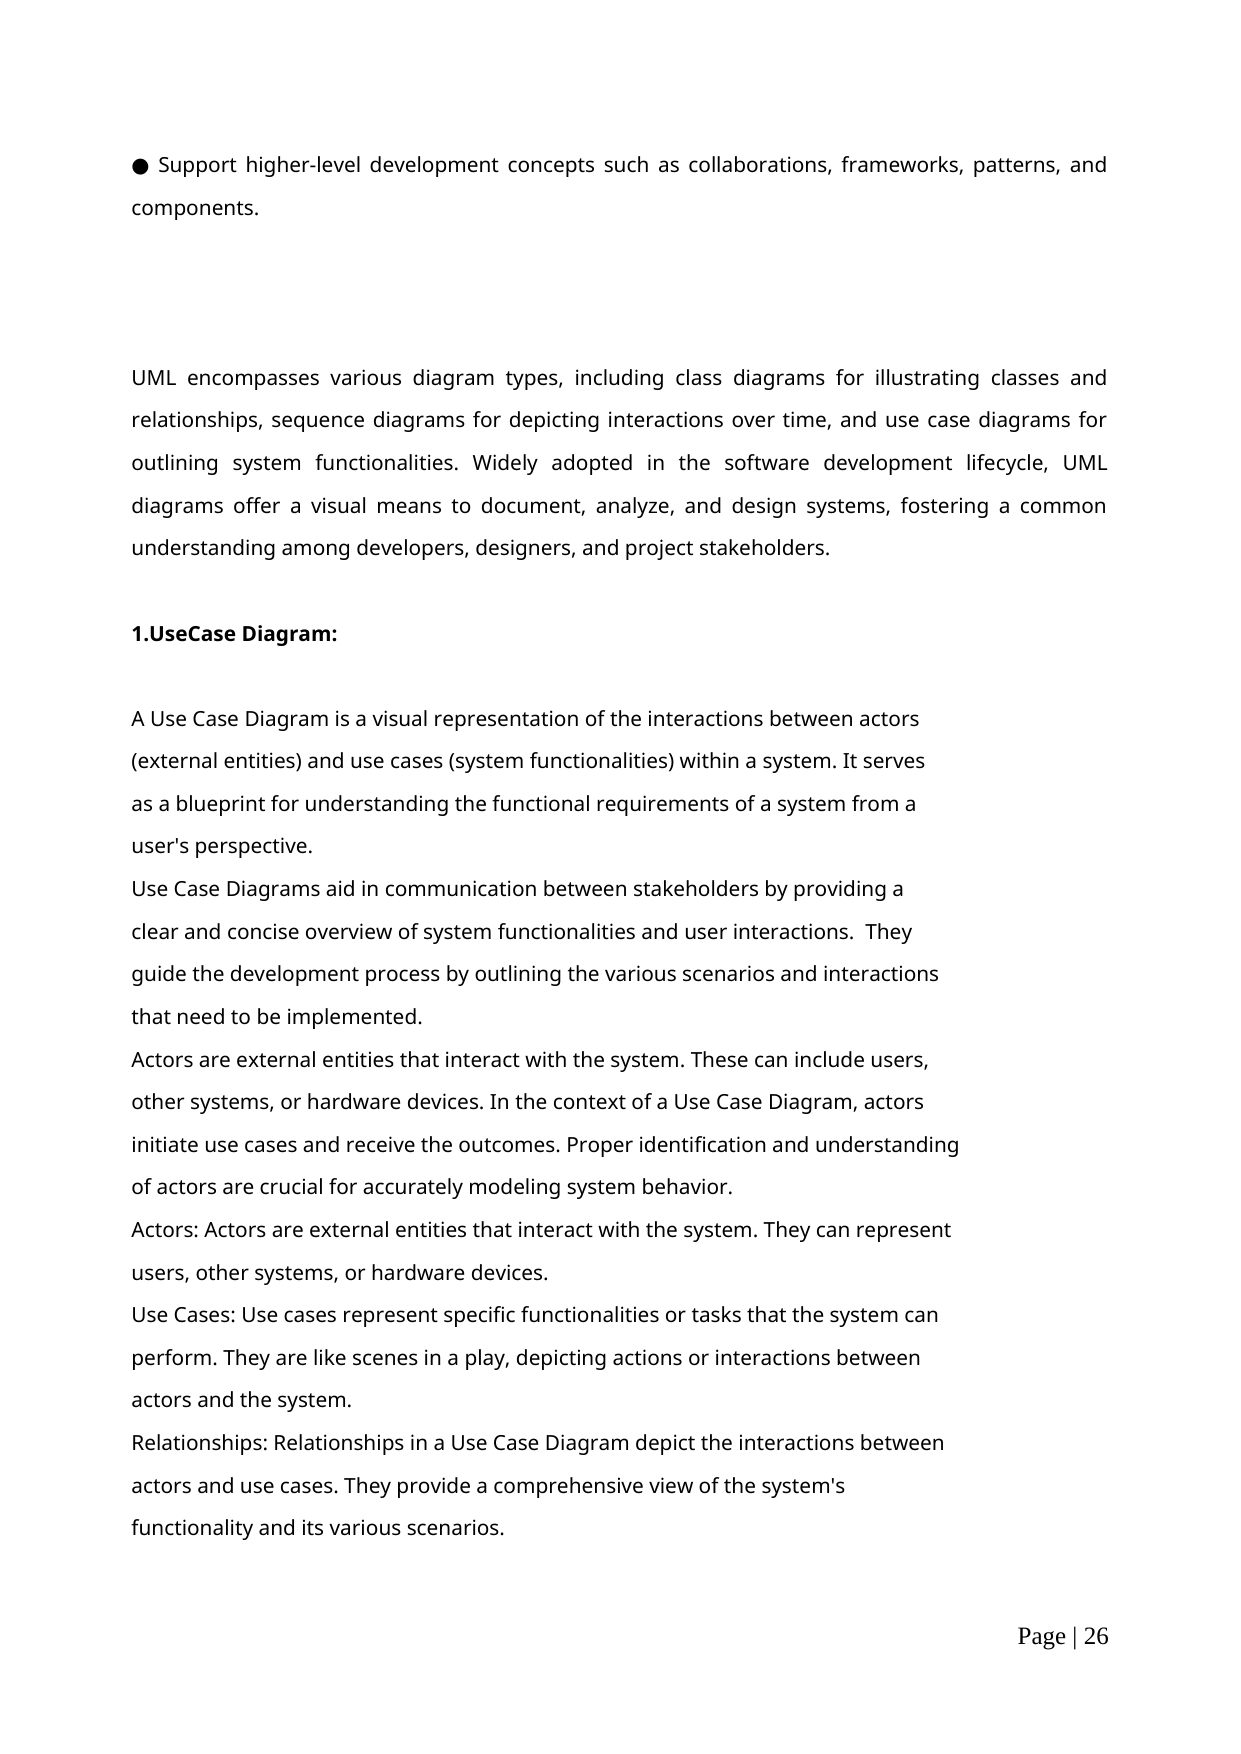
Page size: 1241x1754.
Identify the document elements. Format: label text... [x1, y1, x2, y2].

text functionality and its various scenarios. [131, 1513, 1108, 1542]
text Actors are external entities that interact with the system. These can include users, [131, 1045, 1108, 1073]
text A Use Case Diagram is a visual representation of the interactions between actors [131, 704, 1108, 732]
text Use Cases: Use cases represent specific functionalities or tasks that the system can [131, 1300, 1108, 1329]
text other systems, or hardware devices. In the context of a Use Case Diagram, actors [131, 1087, 1108, 1116]
text UML encompasses various diagram types, including class diagrams for illustrating classes and relationships, sequence diagrams for depicting interactions over time, and use case diagrams for outlining system functionalities. Widely adopted in the software development lifecycle, UML diagrams offer a visual means to document, analyze, and design systems, fostering a common understanding among developers, designers, and project stakeholders. [131, 363, 1108, 562]
text Actors: Actors are external entities that interact with the system. They can represent [131, 1215, 1108, 1243]
text users, other systems, or hardware devices. [131, 1258, 1108, 1286]
text guide the development process by outlining the various scenarios and interactions [131, 959, 1108, 988]
text clear and concise overview of system functionalities and user interactions. They [131, 917, 1108, 945]
text perform. They are like scenes in a play, depicting actions or interactions between [131, 1343, 1108, 1371]
text (external entities) and use cases (system functionalities) within a system. It serves [131, 746, 1108, 775]
text initiate use cases and receive the outcomes. Proper identification and understanding [131, 1130, 1108, 1158]
text of actors are crucial for accurately modeling system behavior. [131, 1172, 1108, 1201]
text as a blueprint for understanding the functional requirements of a system from a [131, 789, 1108, 817]
text actors and the system. [131, 1386, 1108, 1414]
text 1.UseCase Diagram: [131, 619, 1108, 647]
text Relationships: Relationships in a Use Case Diagram depict the interactions between [131, 1428, 1108, 1457]
text Use Case Diagrams aid in communication between stakeholders by providing a [131, 874, 1108, 903]
text ● Support higher-level development concepts such as collaborations, frameworks, patterns, and components. [131, 150, 1108, 221]
text actors and use cases. They provide a comprehensive view of the system's [131, 1471, 1108, 1499]
text user's perspective. [131, 832, 1108, 860]
text that need to be implemented. [131, 1002, 1108, 1031]
